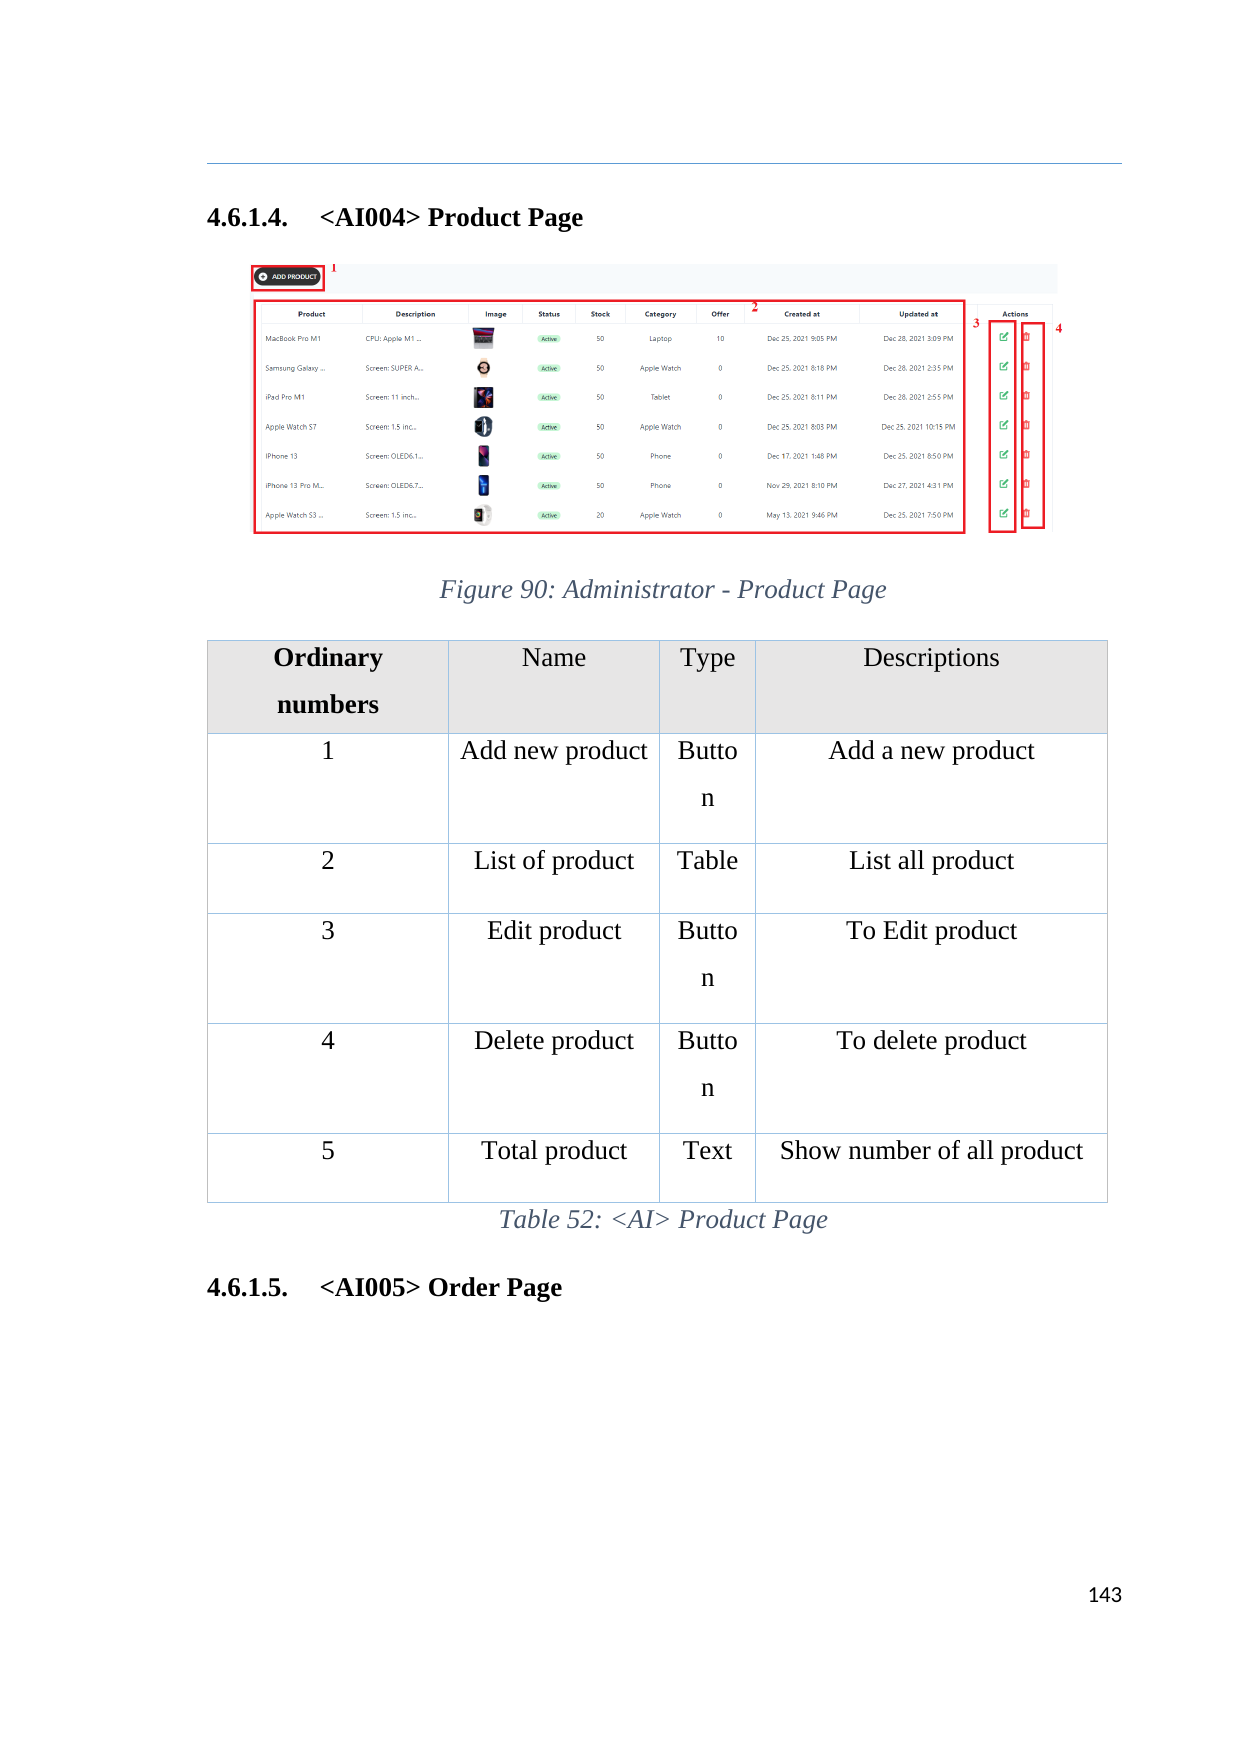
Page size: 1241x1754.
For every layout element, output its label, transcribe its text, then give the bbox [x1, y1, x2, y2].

table_cell Table [660, 844, 755, 913]
table_cell 2 [208, 844, 448, 913]
table_cell 3 [208, 914, 448, 1023]
table_cell 5 [208, 1134, 448, 1202]
text Table 52: <AI> Product Page [207, 1203, 1122, 1234]
table_header Type [660, 641, 755, 733]
picture [249, 264, 1080, 542]
text Figure 90: Administrator - Product Page [207, 573, 1122, 604]
table_header Name [449, 641, 659, 733]
table_cell To Edit product [756, 914, 1107, 1023]
table_cell Add new product [449, 734, 659, 843]
table_header Ordinary numbers [208, 641, 448, 733]
table_cell Button [660, 1024, 755, 1133]
table_cell Button [660, 734, 755, 843]
table_cell Add a new product [756, 734, 1107, 843]
table_cell List of product [449, 844, 659, 913]
table_cell Text [660, 1134, 755, 1202]
table_cell Show number of all product [756, 1134, 1107, 1202]
list <AI005> Order Page [207, 1271, 1122, 1302]
table_cell 1 [208, 734, 448, 843]
table_cell Edit product [449, 914, 659, 1023]
table_cell 4 [208, 1024, 448, 1133]
table_cell List all product [756, 844, 1107, 913]
list <AI004> Product Page [207, 201, 1122, 232]
table_cell Button [660, 914, 755, 1023]
table_cell To delete product [756, 1024, 1107, 1133]
table_cell Delete product [449, 1024, 659, 1133]
table_header Descriptions [756, 641, 1107, 733]
table_cell Total product [449, 1134, 659, 1202]
